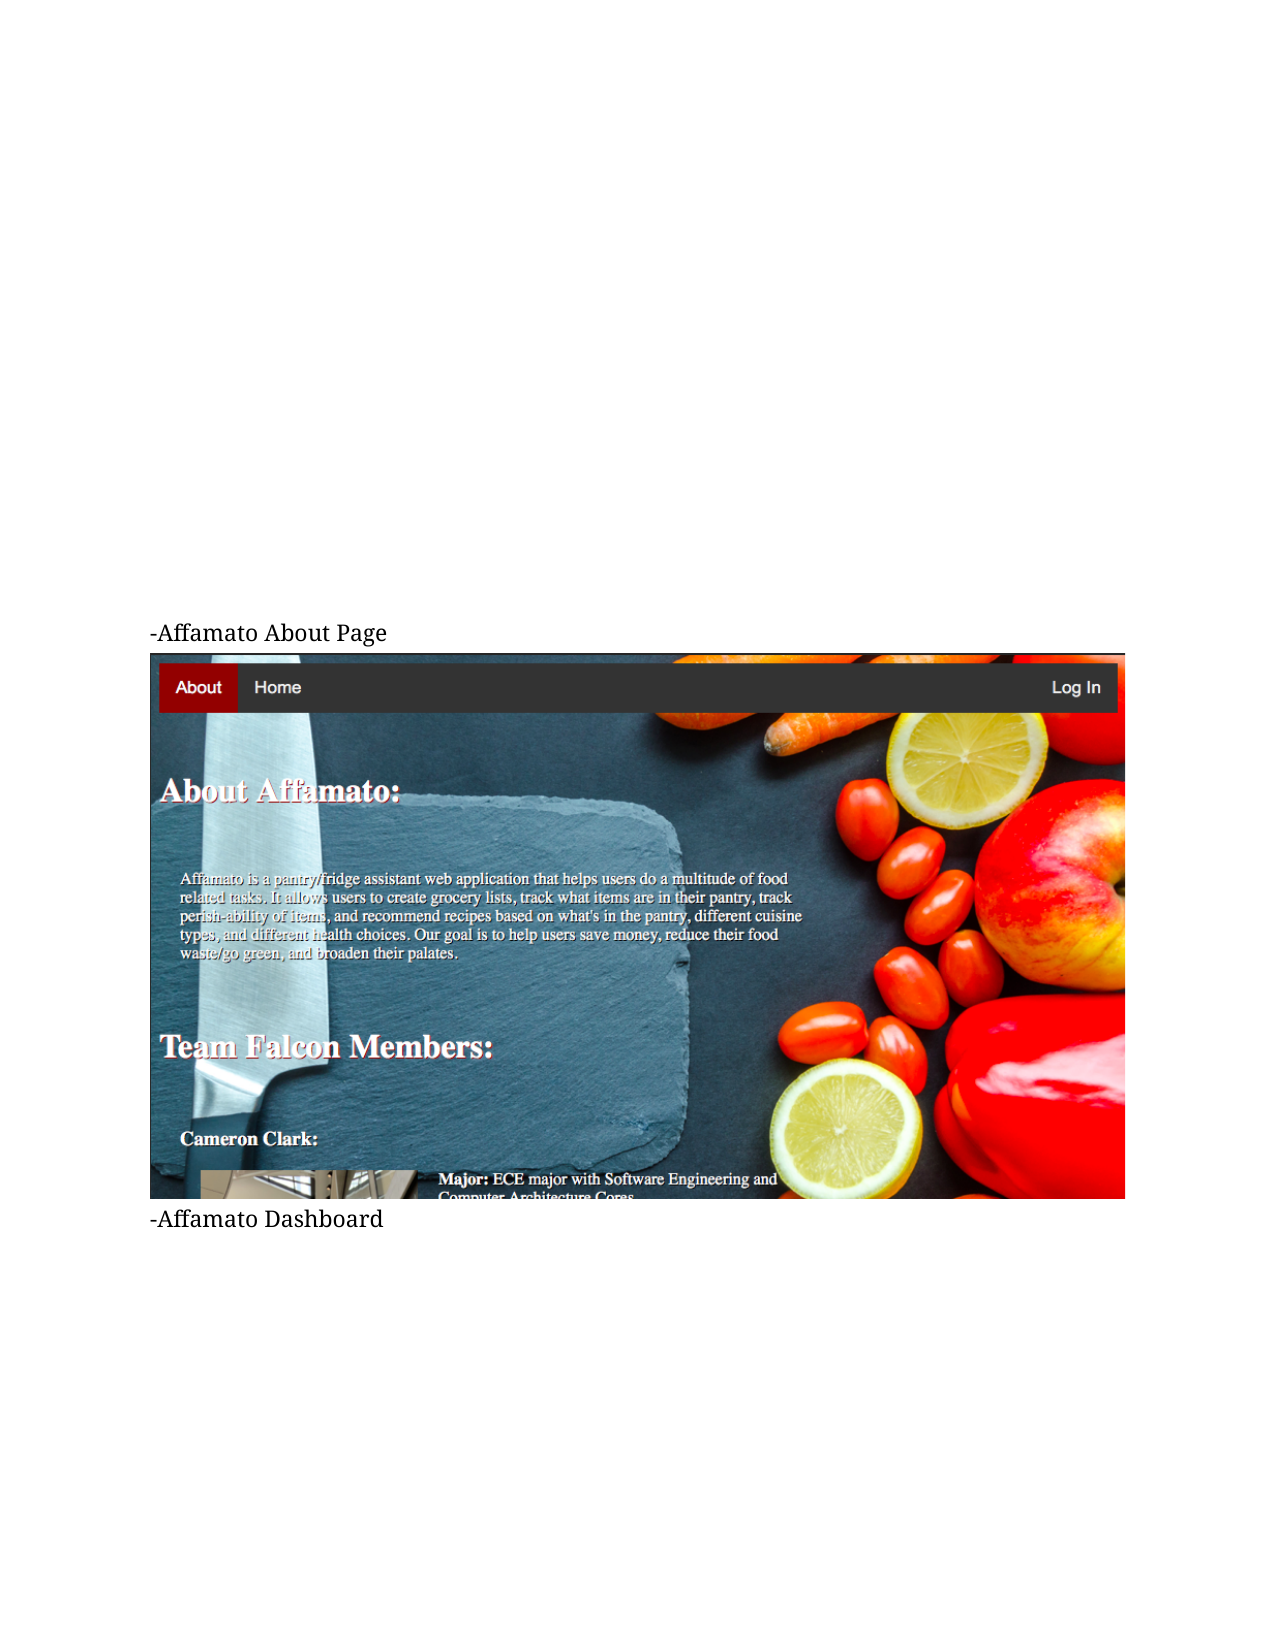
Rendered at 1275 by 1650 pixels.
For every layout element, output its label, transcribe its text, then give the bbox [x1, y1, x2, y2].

picture [150, 653, 1125, 1199]
text -Affamato About Page [150, 617, 1125, 648]
text -Affamato Dashboard [150, 1203, 1125, 1234]
